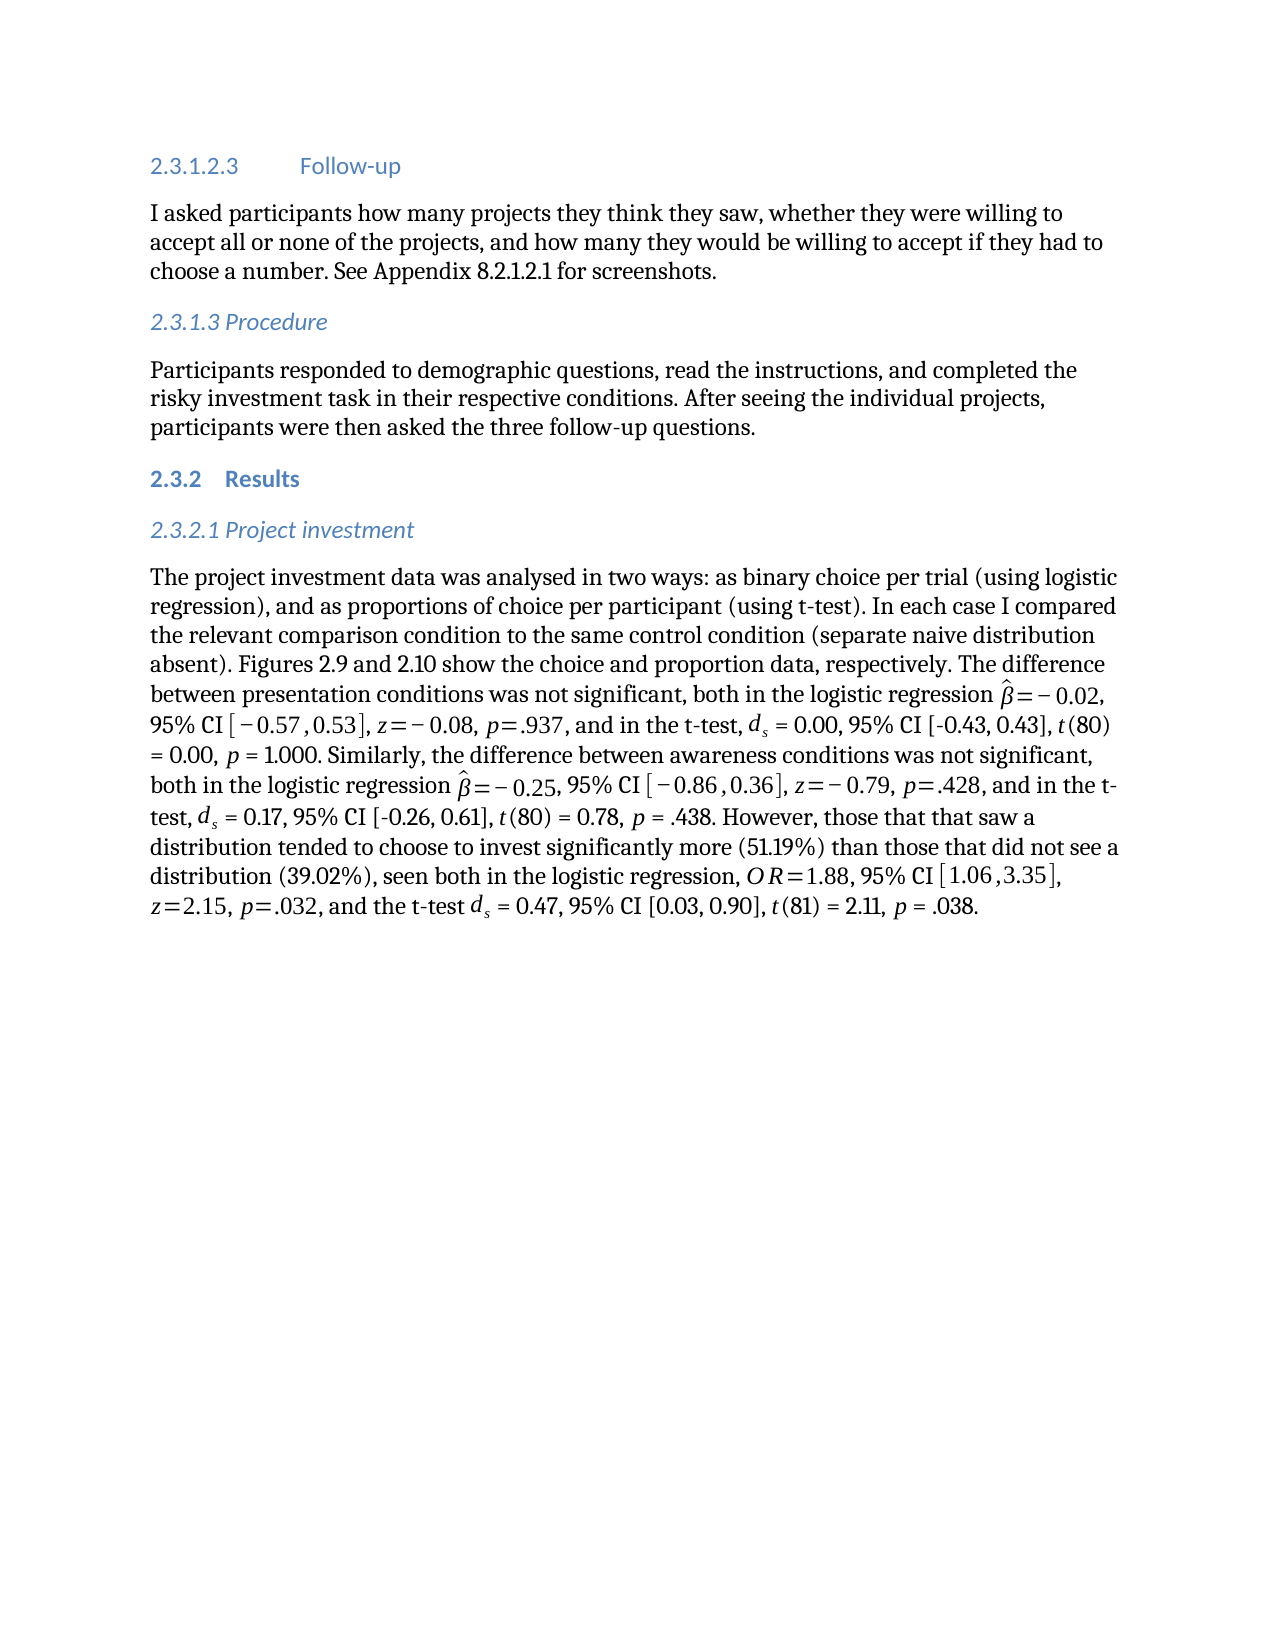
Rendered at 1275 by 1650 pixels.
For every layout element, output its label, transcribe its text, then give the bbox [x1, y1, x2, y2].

subtitle 2.3.1.2.3 Follow-up [150, 150, 1125, 181]
text Participants responded to demographic questions, read the instructions, and completed the risky investment task in their respective conditions. After seeing the individual projects, participants were then asked the three follow-up questions. [150, 356, 1125, 442]
subtitle 2.3.2.1 Project investment [150, 514, 1125, 544]
text I asked participants how many projects they think they saw, whether they were willing to accept all or none of the projects, and how many they would be willing to accept if they had to choose a number. See Appendix 8.2.1.2.1 for screenshots. [150, 199, 1125, 286]
subtitle 2.3.1.3 Procedure [150, 306, 1125, 337]
subtitle 2.3.2 Results [150, 463, 1125, 493]
text The project investment data was analysed in two ways: as binary choice per trial (using logistic regression), and as proportions of choice per participant (using t-test). In each case I compared the relevant comparison condition to the same control condition (separate naive distribution absent). Figures 2.9 and 2.10 show the choice and proportion data, respectively. The difference between presentation conditions was not significant, both in the logistic regression , 95% CI , , , and in the t-test, = 0.00, 95% CI [-0.43, 0.43], (80) = 0.00, = 1.000. Similarly, the difference between awareness conditions was not significant, both in the logistic regression , 95% CI , , , and in the t-test, = 0.17, 95% CI [-0.26, 0.61], (80) = 0.78, = .438. However, those that that saw a distribution tended to choose to invest significantly more (51.19%) than those that did not see a distribution (39.02%), seen both in the logistic regression, , 95% CI , , , and the t-test = 0.47, 95% CI [0.03, 0.90], (81) = 2.11, = .038. [150, 563, 1125, 922]
